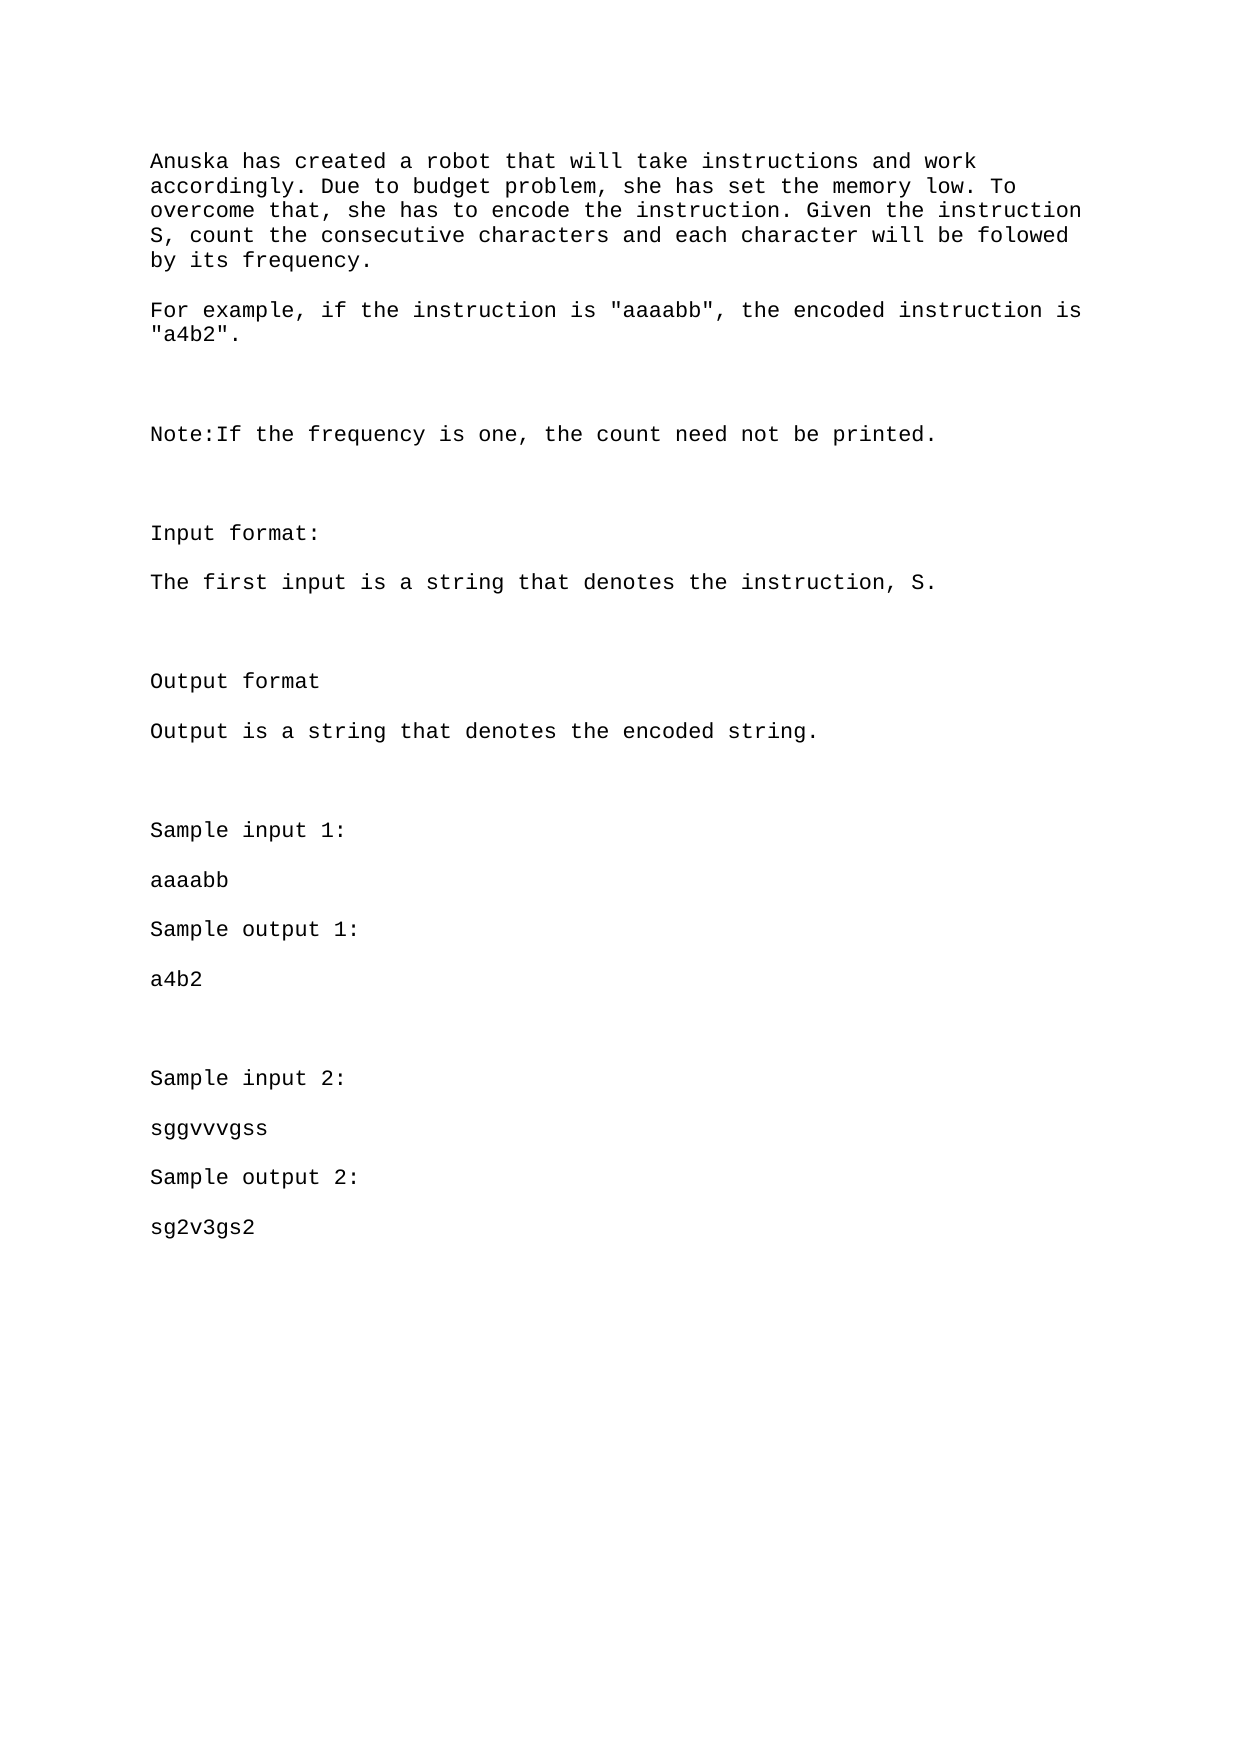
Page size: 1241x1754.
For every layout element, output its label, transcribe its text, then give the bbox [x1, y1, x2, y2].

text Output is a string that denotes the encoded string. [150, 720, 1090, 745]
text For example, if the instruction is "aaaabb", the encoded instruction is "a4b2". [150, 299, 1090, 348]
text The first input is a string that denotes the instruction, S. [150, 571, 1090, 596]
text sggvvvgss [150, 1117, 1090, 1142]
text Input format: [150, 522, 1090, 547]
text Sample input 1: [150, 819, 1090, 844]
text Output format [150, 671, 1090, 695]
text a4b2 [150, 968, 1090, 993]
text Sample output 2: [150, 1166, 1090, 1191]
text Sample output 1: [150, 918, 1090, 943]
text aaaabb [150, 869, 1090, 894]
text Note:If the frequency is one, the count need not be printed. [150, 423, 1090, 447]
text Anuska has created a robot that will take instructions and work accordingly. Due to budget problem, she has set the memory low. To overcome that, she has to encode the instruction. Given the instruction S, count the consecutive characters and each character will be folowed by its frequency. [150, 150, 1090, 274]
text sg2v3gs2 [150, 1216, 1090, 1241]
text Sample input 2: [150, 1067, 1090, 1092]
